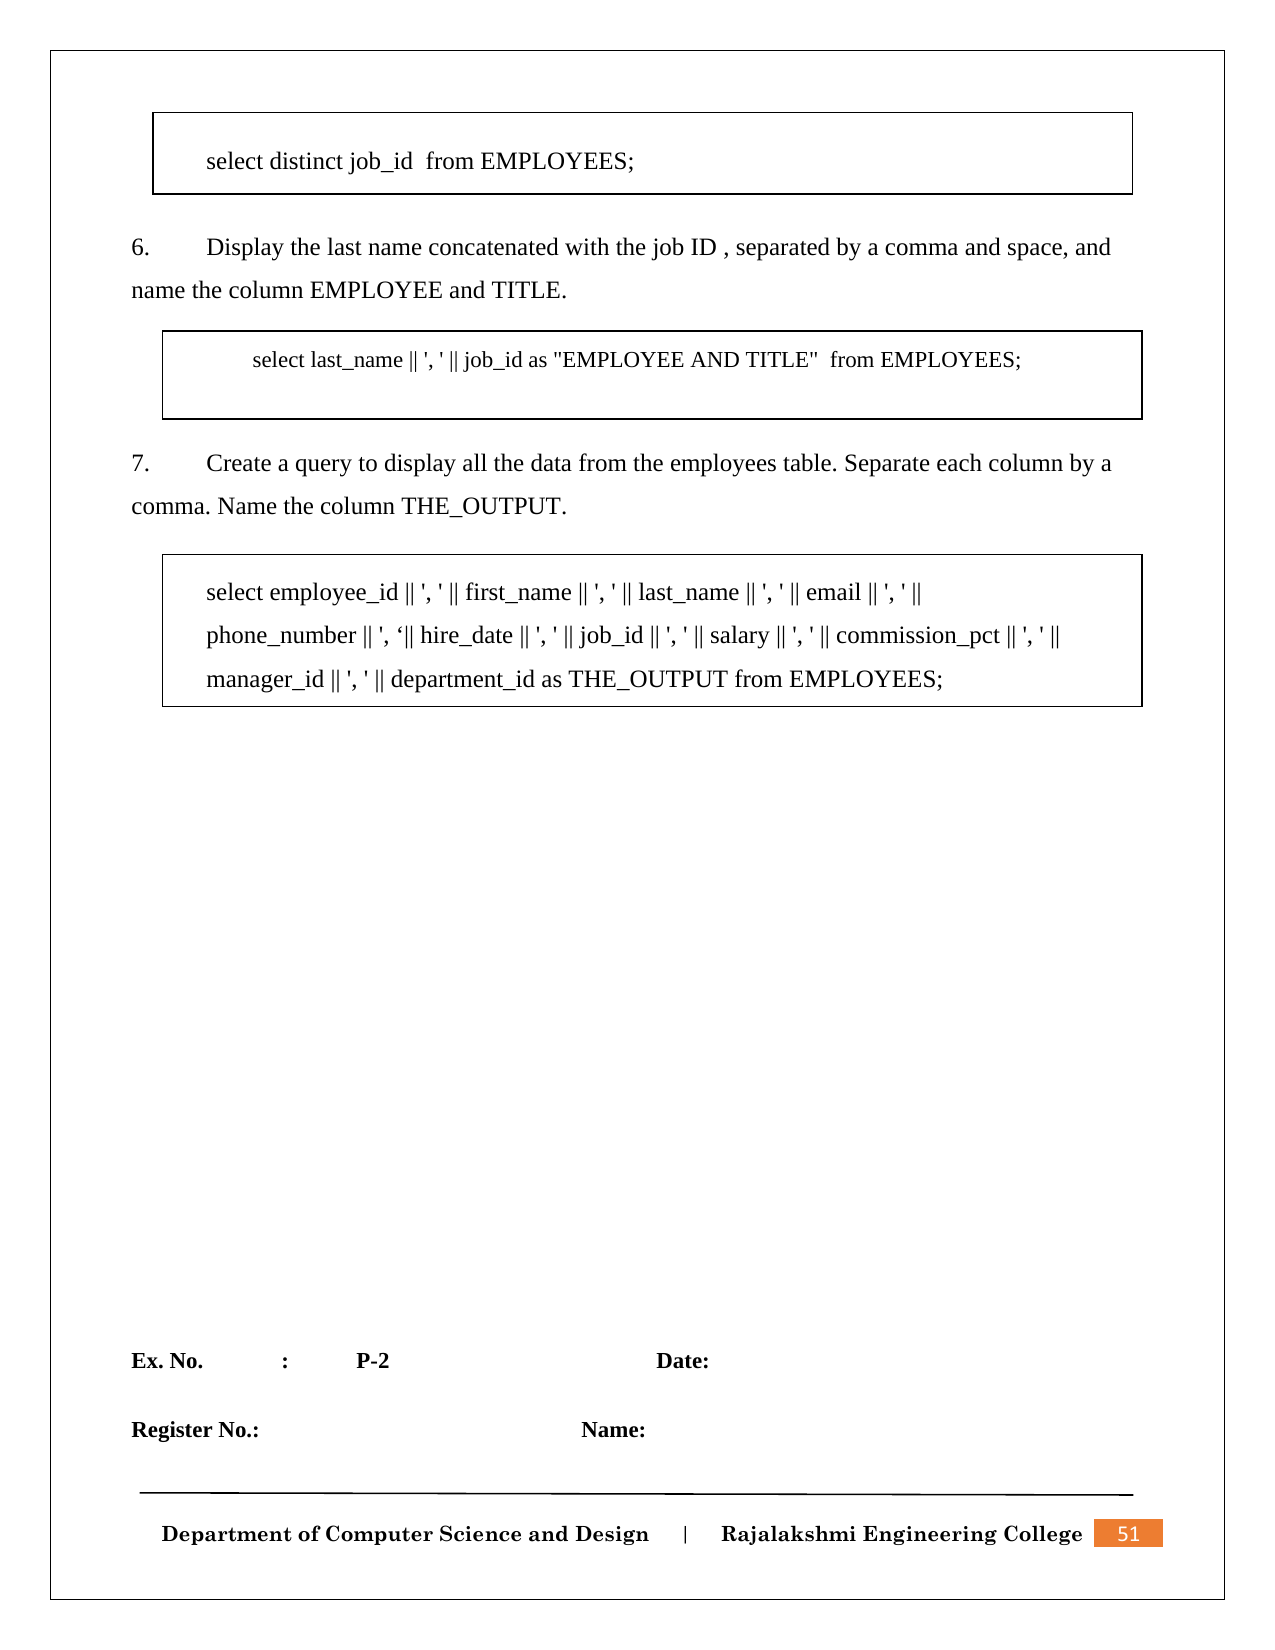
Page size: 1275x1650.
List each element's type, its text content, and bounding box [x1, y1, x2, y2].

text Ex. No. : P-2 Date: [131, 1348, 1144, 1374]
text select employee_id || ', ' || first_name || ', ' || last_name || ', ' || email || ', ' || [206, 577, 1144, 606]
text phone_number || ', ‘|| hire_date || ', ' || job_id || ', ' || salary || ', ' || commission_pct || ', ' || [206, 621, 1144, 649]
text Register No.: Name: [131, 1416, 1144, 1443]
list Display the last name concatenated with the job ID , separated by a comma and space, and name the column EMPLOYEE and TITLE. [131, 232, 1144, 304]
text select distinct job_id from EMPLOYEES; [206, 146, 1144, 175]
text manager_id || ', ' || department_id as THE_OUTPUT from EMPLOYEES; [206, 664, 1144, 692]
list Create a query to display all the data from the employees table. Separate each column by a comma. Name the column THE_OUTPUT. [131, 448, 1144, 520]
